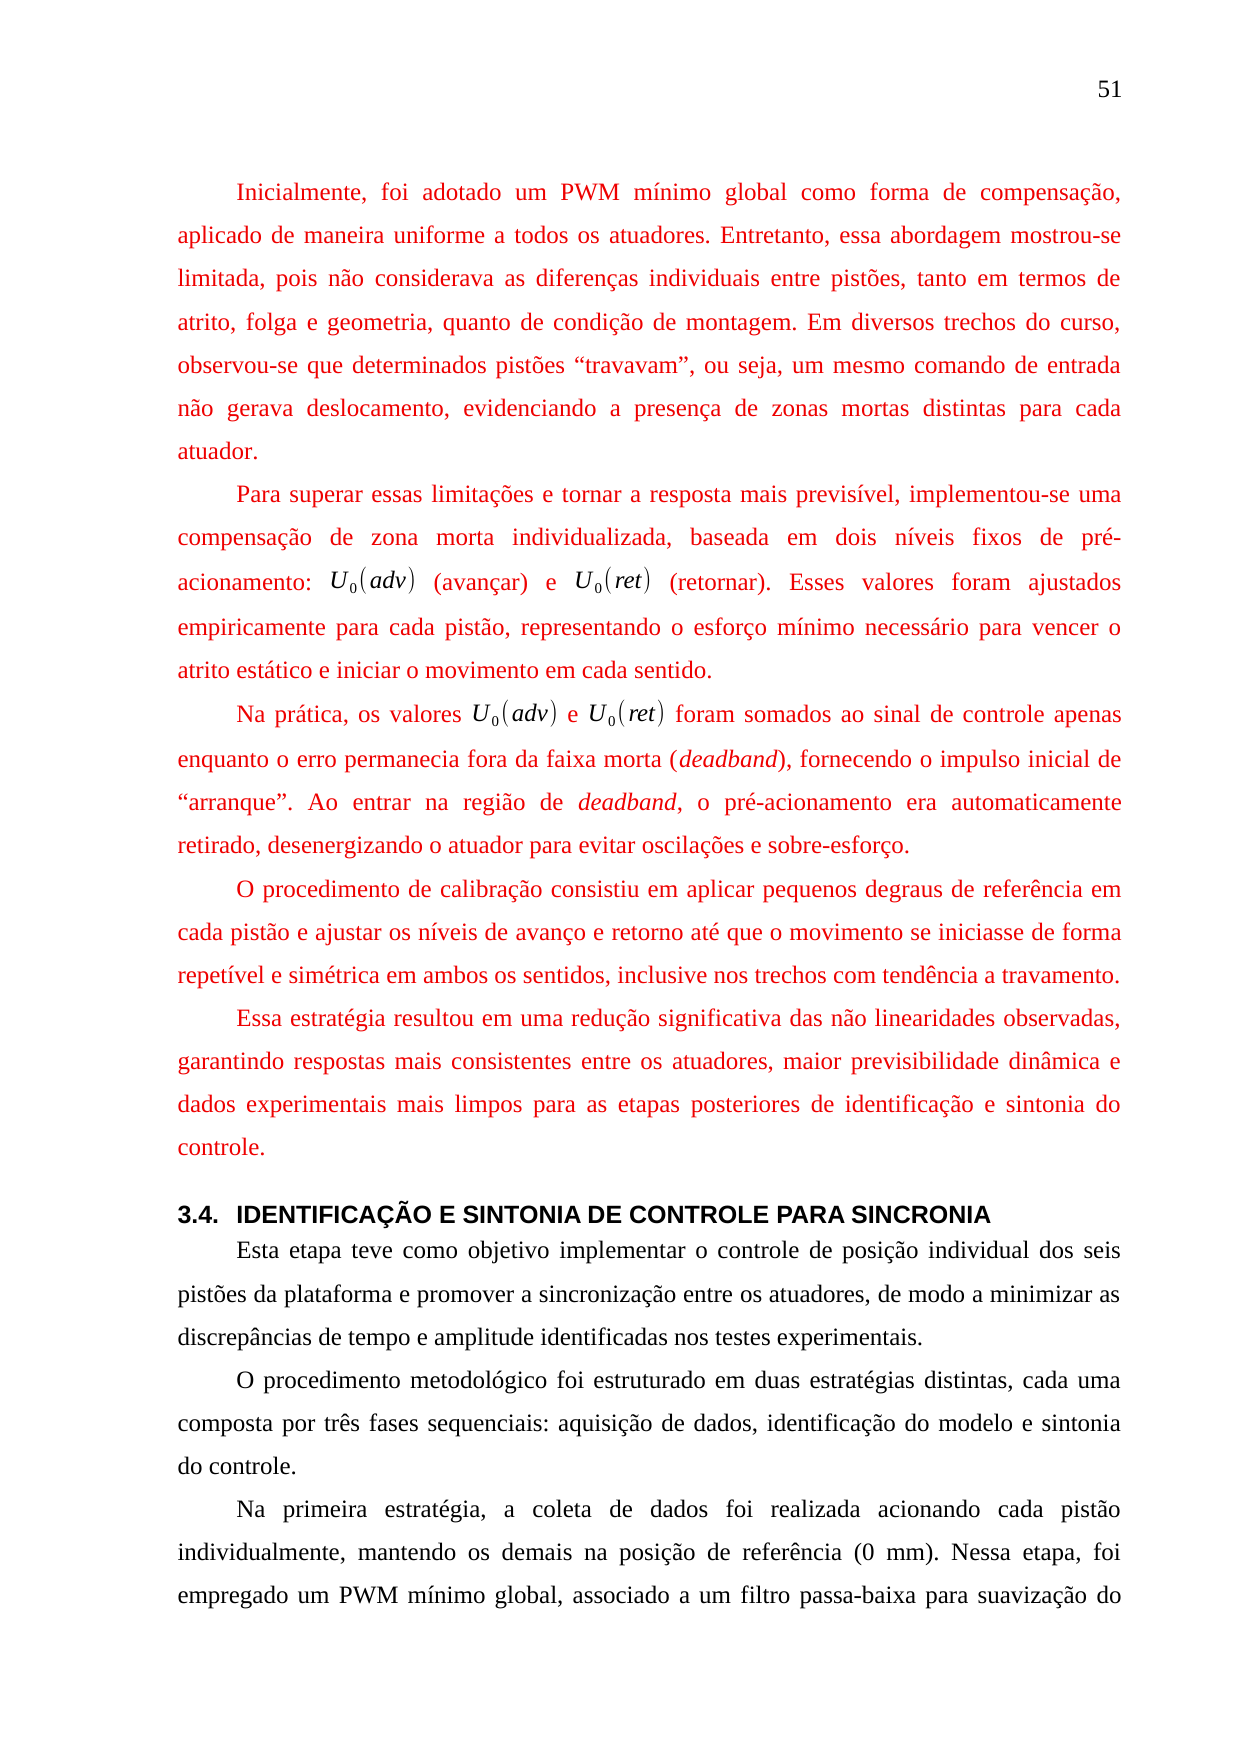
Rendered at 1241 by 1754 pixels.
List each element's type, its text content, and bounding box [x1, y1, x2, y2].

text O procedimento de calibração consistiu em aplicar pequenos degraus de referência em cada pistão e ajustar os níveis de avanço e retorno até que o movimento se iniciasse de forma repetível e simétrica em ambos os sentidos, inclusive nos trechos com tendência a travamento. [177, 874, 1122, 989]
text O procedimento metodológico foi estruturado em duas estratégias distintas, cada uma composta por três fases sequenciais: aquisição de dados, identificação do modelo e sintonia do controle. [177, 1365, 1122, 1480]
text Essa estratégia resultou em uma redução significativa das não linearidades observadas, garantindo respostas mais consistentes entre os atuadores, maior previsibilidade dinâmica e dados experimentais mais limpos para as etapas posteriores de identificação e sintonia do controle. [177, 1003, 1122, 1161]
text Para superar essas limitações e tornar a resposta mais previsível, implementou-se uma compensação de zona morta individualizada, baseada em dois níveis fixos de pré-acionamento: (avançar) e (retornar). Esses valores foram ajustados empiricamente para cada pistão, representando o esforço mínimo necessário para vencer o atrito estático e iniciar o movimento em cada sentido. [177, 479, 1122, 683]
text Esta etapa teve como objetivo implementar o controle de posição individual dos seis pistões da plataforma e promover a sincronização entre os atuadores, de modo a minimizar as discrepâncias de tempo e amplitude identificadas nos testes experimentais. [177, 1236, 1122, 1351]
text Inicialmente, foi adotado um PWM mínimo global como forma de compensação, aplicado de maneira uniforme a todos os atuadores. Entretanto, essa abordagem mostrou-se limitada, pois não considerava as diferenças individuais entre pistões, tanto em termos de atrito, folga e geometria, quanto de condição de montagem. Em diversos trechos do curso, observou-se que determinados pistões “travavam”, ou seja, um mesmo comando de entrada não gerava deslocamento, evidenciando a presença de zonas mortas distintas para cada atuador. [177, 177, 1122, 465]
text Na prática, os valores e foram somados ao sinal de controle apenas enquanto o erro permanecia fora da faixa morta (deadband), fornecendo o impulso inicial de “arranque”. Ao entrar na região de deadband, o pré-acionamento era automaticamente retirado, desenergizando o atuador para evitar oscilações e sobre-esforço. [177, 698, 1122, 859]
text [177, 1494, 1122, 1609]
text IDENTIFICAÇÃO E SINTONIA DE CONTROLE PARA SINCRONIA [177, 1201, 1122, 1229]
